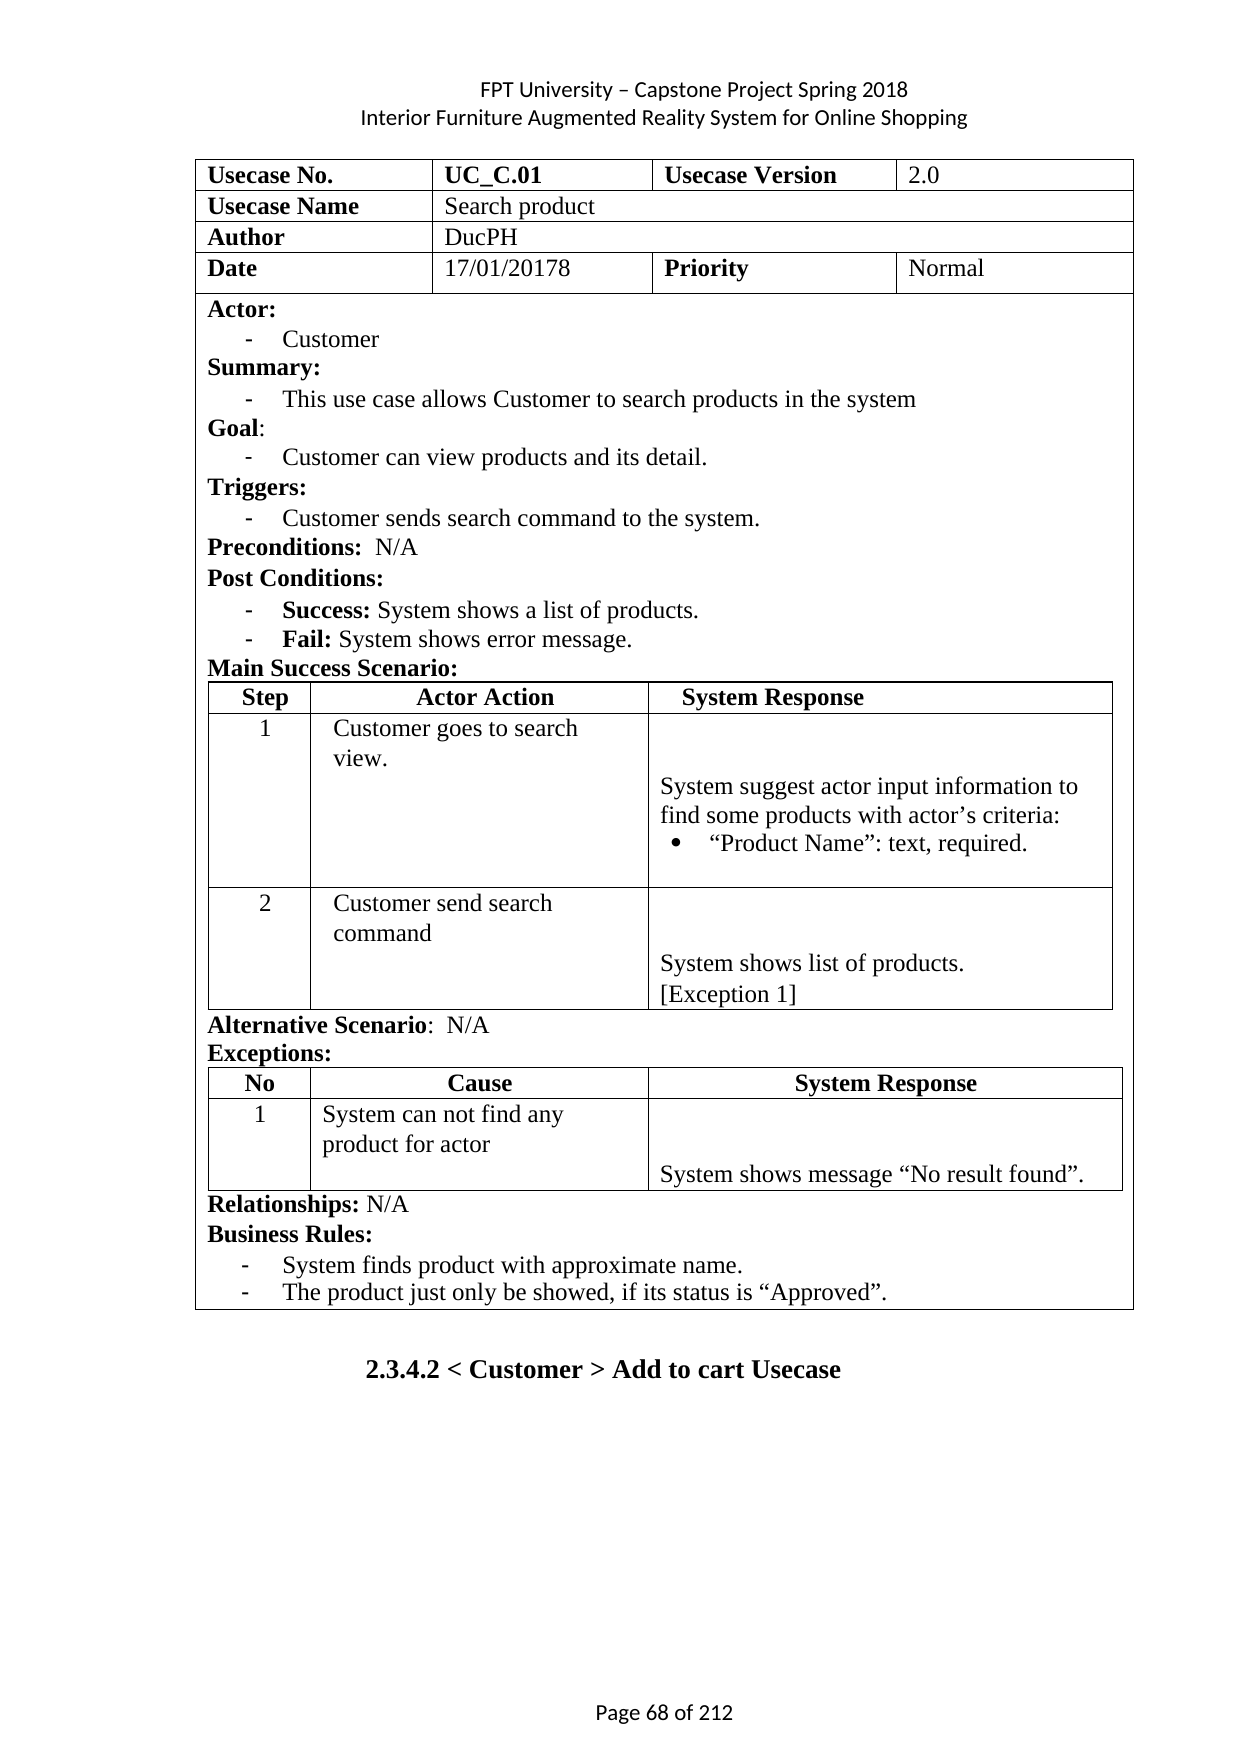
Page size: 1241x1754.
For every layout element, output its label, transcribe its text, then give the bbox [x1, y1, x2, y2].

table_cell Actor: Customer Summary: This use case allows Customer to search products in the system Goal: Customer can view products and its detail. Triggers: Customer sends search command to the system. Preconditions: N/A Post Conditions: Success: System shows a list of products. Fail: System shows error message. Main Success Scenario: Alternative Scenario: N/A Exceptions: Relationships: N/A Business Rules: System finds product with approximate name. The product just only be showed, if its status is “Approved”. [196, 294, 1133, 1309]
text 2.3.4.2 < Customer > Add to cart Usecase [365, 1353, 1122, 1384]
table_cell Author [196, 222, 432, 252]
table_cell 17/01/20178 [433, 253, 652, 293]
table_cell Priority [653, 253, 896, 293]
table_cell DucPH [433, 222, 1133, 252]
table_cell Usecase Name [196, 191, 432, 221]
table_cell Usecase No. [196, 160, 432, 190]
table_cell Search product [433, 191, 1133, 221]
table_cell UC_C.01 [433, 160, 652, 190]
table_cell Date [196, 253, 432, 293]
table_cell Normal [897, 253, 1133, 293]
table_cell Usecase Version [653, 160, 896, 190]
table_cell 2.0 [897, 160, 1133, 190]
